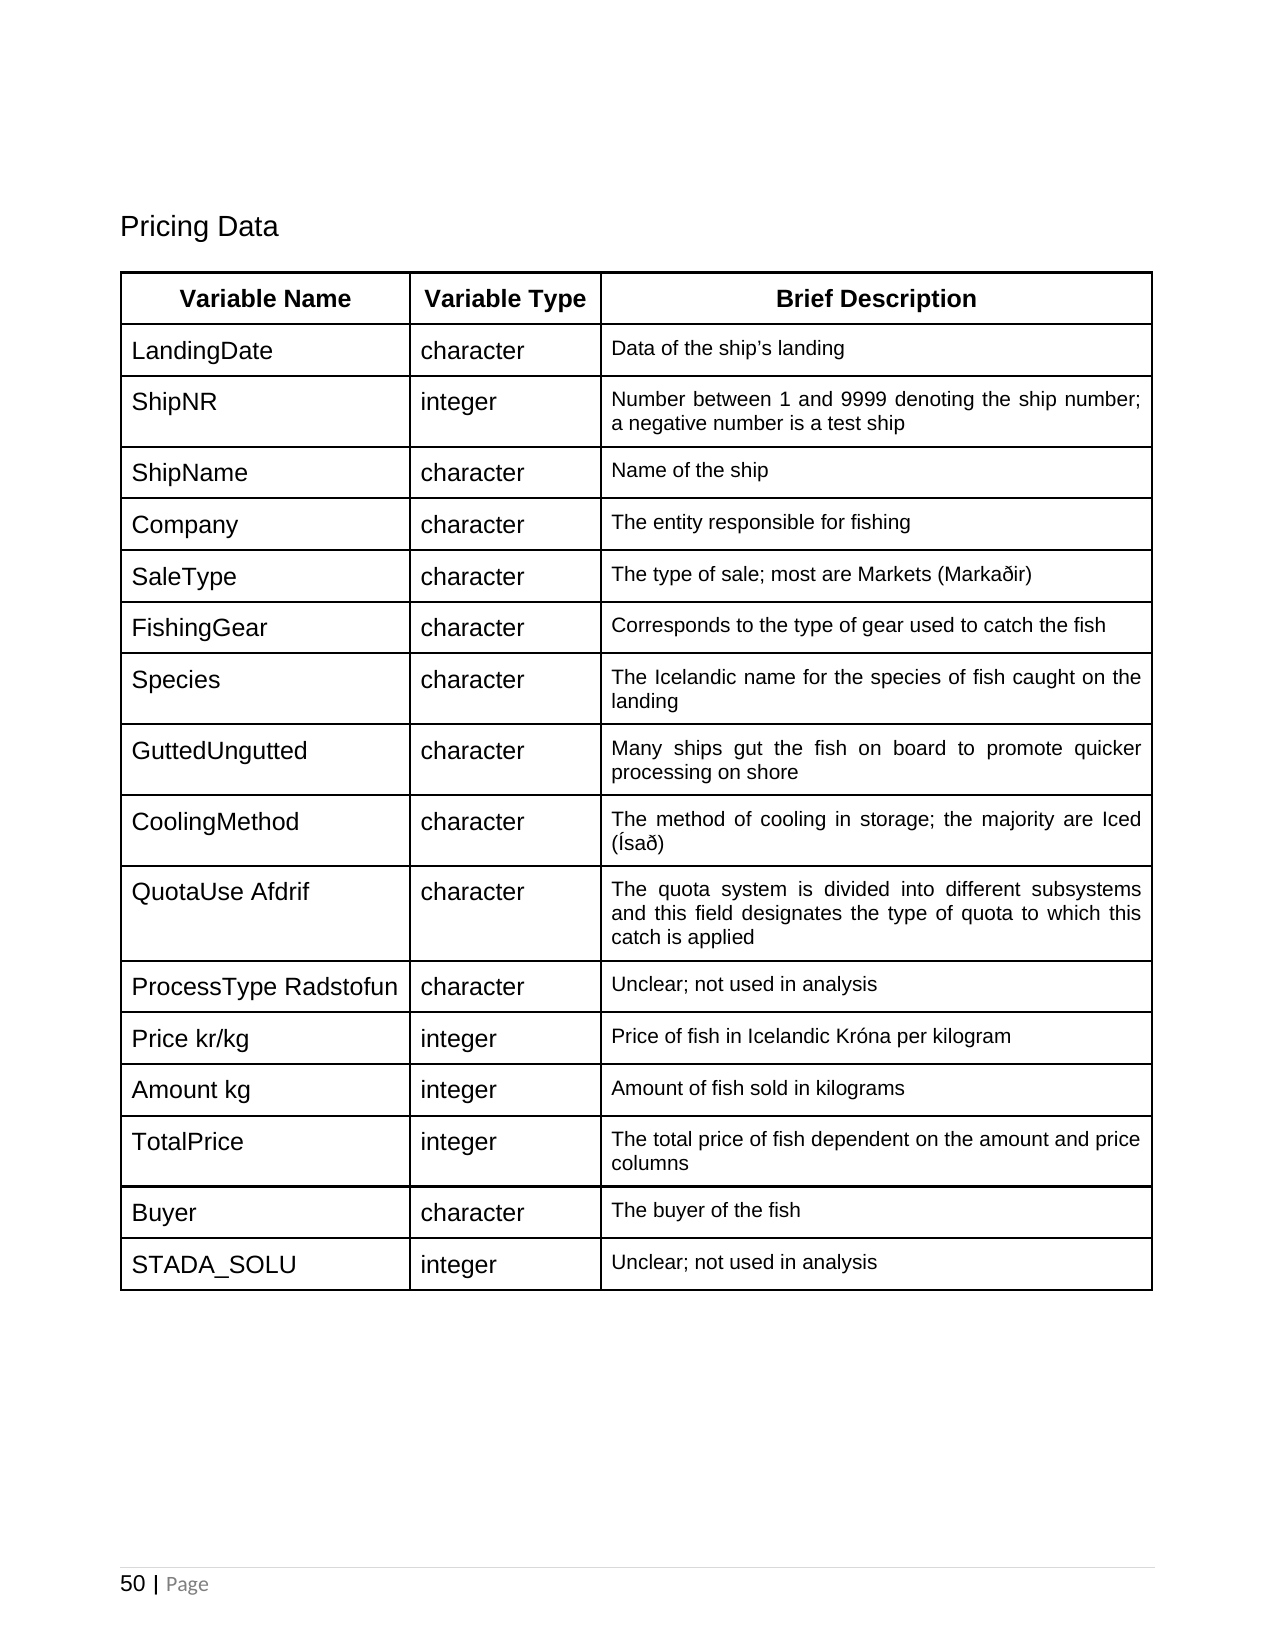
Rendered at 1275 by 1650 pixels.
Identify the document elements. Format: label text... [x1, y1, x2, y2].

table_cell The quota system is divided into different subsystems and this field designates the type of quota to which this catch is applied [602, 867, 1151, 959]
table_cell QuotaUse Afdrif [122, 867, 409, 959]
table_cell integer [411, 1013, 600, 1063]
table_cell The method of cooling in storage; the majority are Iced (Ísað) [602, 796, 1151, 865]
table_cell Name of the ship [602, 448, 1151, 497]
table_header Variable Name [122, 274, 409, 323]
table_cell Company [122, 499, 409, 549]
table_cell The total price of fish dependent on the amount and price columns [602, 1117, 1151, 1185]
table_cell ShipNR [122, 377, 409, 446]
table_cell ShipName [122, 448, 409, 497]
table_cell The entity responsible for fishing [602, 499, 1151, 549]
table_cell character [411, 796, 600, 865]
table_cell character [411, 325, 600, 375]
table_cell Amount of fish sold in kilograms [602, 1065, 1151, 1114]
table_cell character [411, 725, 600, 794]
table_cell character [411, 962, 600, 1011]
table_cell LandingDate [122, 325, 409, 375]
table_cell Unclear; not used in analysis [602, 1239, 1151, 1289]
table_cell The buyer of the fish [602, 1188, 1151, 1237]
table_cell Buyer [122, 1188, 409, 1237]
table_cell The type of sale; most are Markets (Markaðir) [602, 551, 1151, 601]
text Pricing Data [120, 209, 1155, 243]
table_cell character [411, 448, 600, 497]
table_cell integer [411, 1065, 600, 1114]
table_cell SaleType [122, 551, 409, 601]
table_header Variable Type [411, 274, 600, 323]
table_cell Corresponds to the type of gear used to catch the fish [602, 603, 1151, 652]
table_cell character [411, 1188, 600, 1237]
table_cell character [411, 551, 600, 601]
table_cell Price of fish in Icelandic Króna per kilogram [602, 1013, 1151, 1063]
table_cell TotalPrice [122, 1117, 409, 1185]
table_cell integer [411, 1239, 600, 1289]
table_cell character [411, 603, 600, 652]
table_cell The Icelandic name for the species of fish caught on the landing [602, 654, 1151, 723]
table_cell Data of the ship’s landing [602, 325, 1151, 375]
table_cell character [411, 654, 600, 723]
table_cell STADA_SOLU [122, 1239, 409, 1289]
table_cell Price kr/kg [122, 1013, 409, 1063]
table_cell CoolingMethod [122, 796, 409, 865]
table_cell Amount kg [122, 1065, 409, 1114]
table_cell GuttedUngutted [122, 725, 409, 794]
table_cell Species [122, 654, 409, 723]
table_cell character [411, 499, 600, 549]
table_cell integer [411, 377, 600, 446]
table_cell Many ships gut the fish on board to promote quicker processing on shore [602, 725, 1151, 794]
table_cell ProcessType Radstofun [122, 962, 409, 1011]
table_cell FishingGear [122, 603, 409, 652]
table_cell Unclear; not used in analysis [602, 962, 1151, 1011]
table_cell integer [411, 1117, 600, 1185]
table_header Brief Description [602, 274, 1151, 323]
table_cell character [411, 867, 600, 959]
table_cell Number between 1 and 9999 denoting the ship number; a negative number is a test ship [602, 377, 1151, 446]
